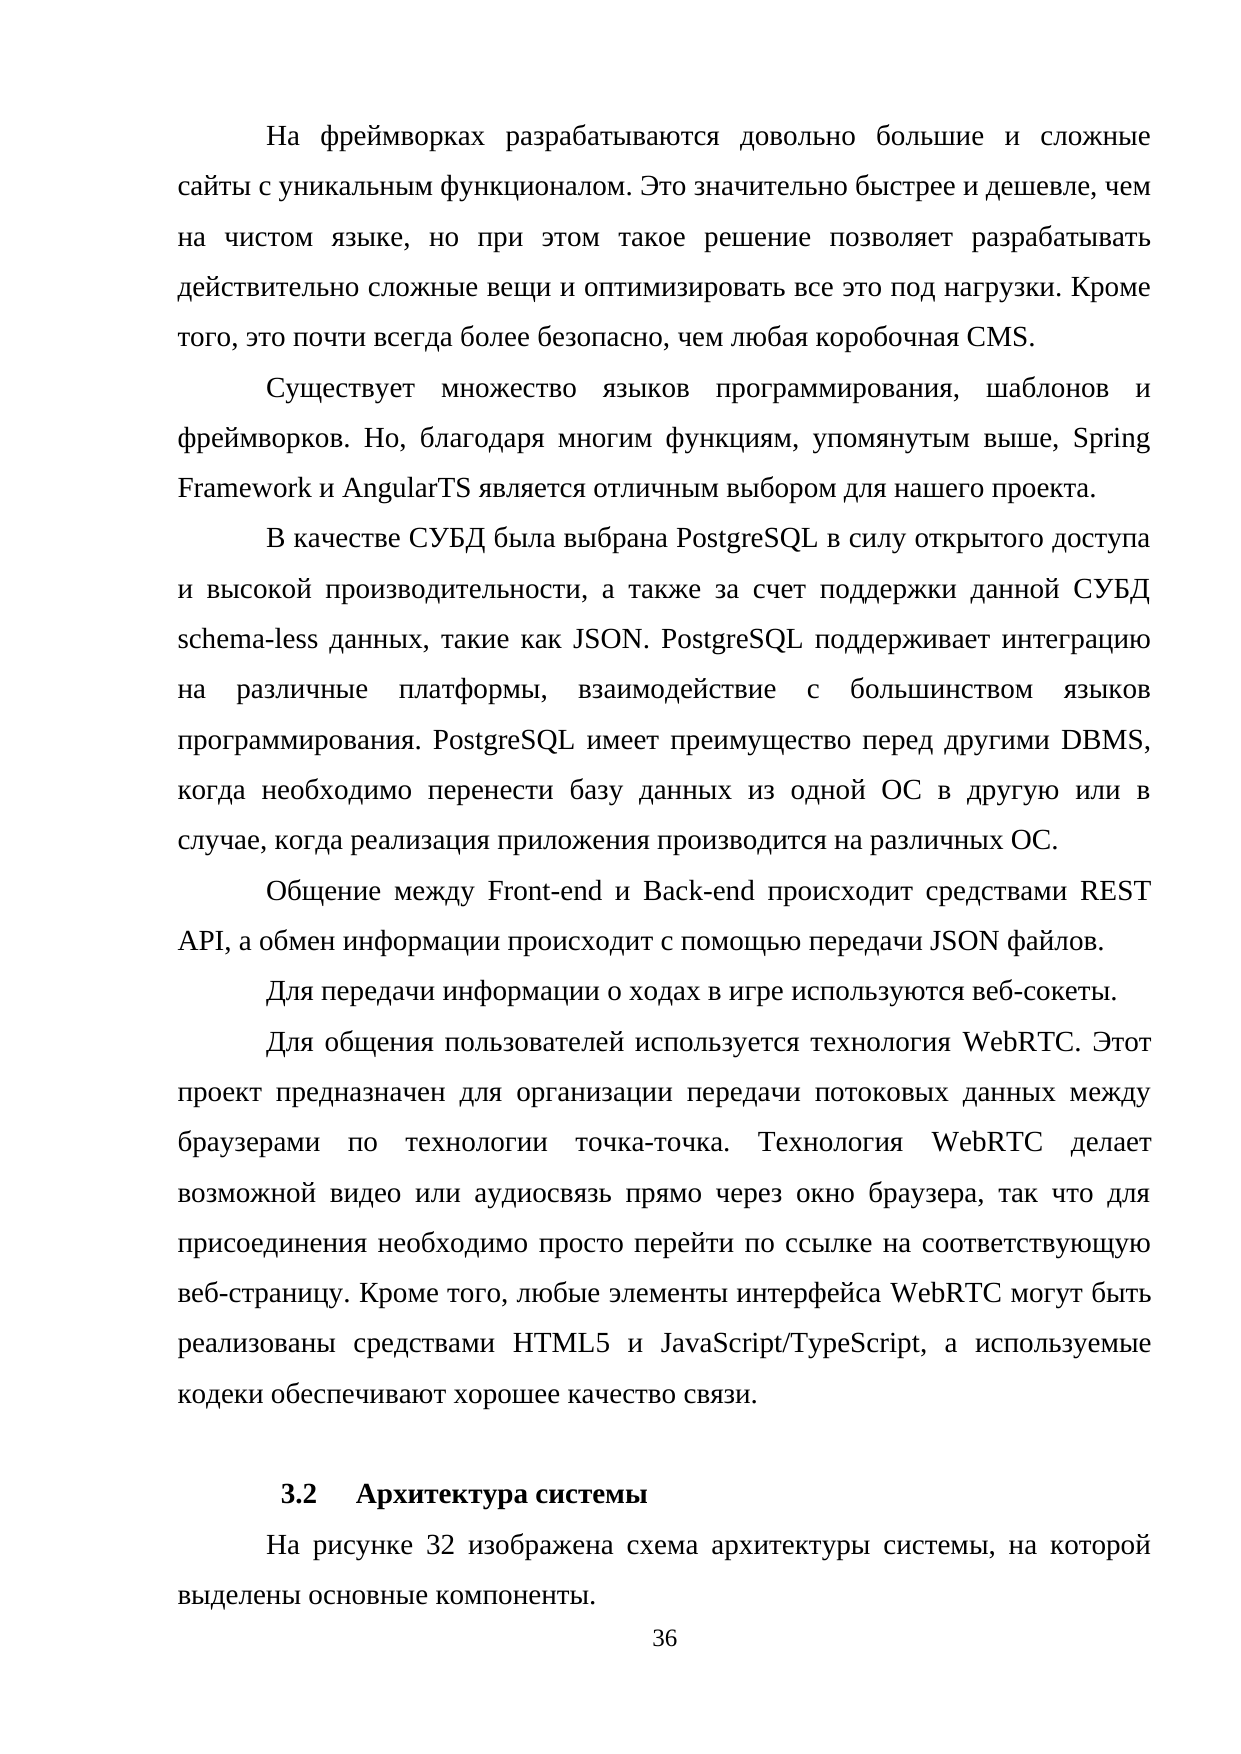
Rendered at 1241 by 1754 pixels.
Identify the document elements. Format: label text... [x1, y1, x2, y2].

text Для передачи информации о ходах в игре используются веб-сокеты. [177, 973, 1152, 1007]
text На фреймворках разрабатываются довольно большие и сложные сайты с уникальным функционалом. Это значительно быстрее и дешевле, чем на чистом языке, но при этом такое решение позволяет разрабатывать действительно сложные вещи и оптимизировать все это под нагрузки. Кроме того, это почти всегда более безопасно, чем любая коробочная CMS. [177, 118, 1152, 353]
text Общение между Front-end и Back-end происходит средствами REST API, а обмен информации происходит с помощью передачи JSON файлов. [177, 873, 1152, 957]
text На рисунке 32 изображена схема архитектуры системы, на которой выделены основные компоненты. [177, 1527, 1152, 1611]
text Для общения пользователей используется технология WebRTC. Этот проект предназначен для организации передачи потоковых данных между браузерами по технологии точка-точка. Технология WebRTC делает возможной видео или аудиосвязь прямо через окно браузера, так что для присоединения необходимо просто перейти по ссылке на соответствующую веб-страницу. Кроме того, любые элементы интерфейса WebRTC могут быть реализованы средствами HTML5 и JavaScript/TypeScript, а используемые кодеки обеспечивают хорошее качество связи. [177, 1024, 1152, 1409]
text В качестве СУБД была выбрана PostgreSQL в силу открытого доступа и высокой производительности, а также за счет поддержки данной СУБД schema-less данных, такие как JSON. PostgreSQL поддерживает интеграцию на различные платформы, взаимодействие с большинством языков программирования. PostgreSQL имеет преимущество перед другими DBMS, когда необходимо перенести базу данных из одной ОС в другую или в случае, когда реализация приложения производится на различных ОС. [177, 521, 1152, 856]
subtitle Архитектура системы [281, 1477, 1152, 1510]
text Существует множество языков программирования, шаблонов и фреймворков. Но, благодаря многим функциям, упомянутым выше, Spring Framework и AngularTS является отличным выбором для нашего проекта. [177, 370, 1152, 504]
